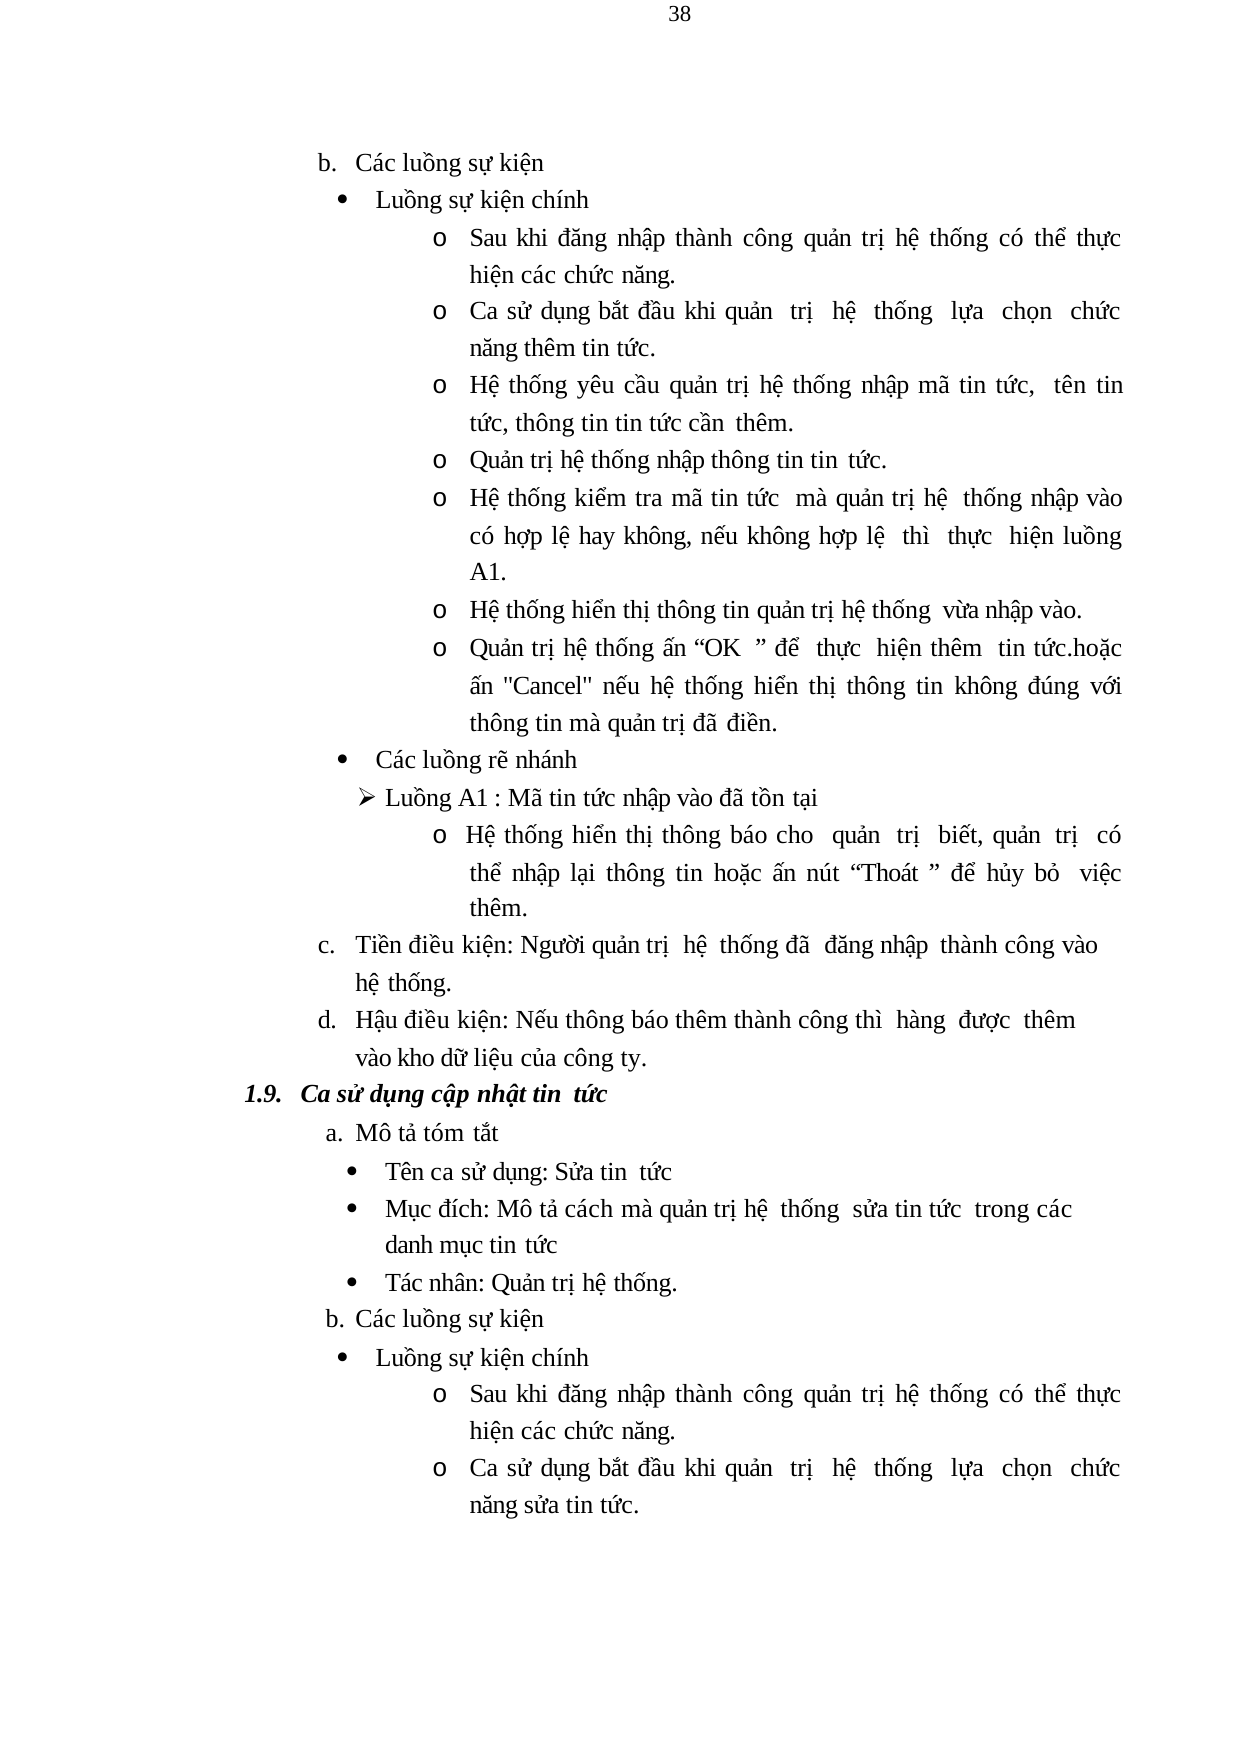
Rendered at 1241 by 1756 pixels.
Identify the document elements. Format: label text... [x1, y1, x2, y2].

list Các luồng rẽ nhánh [338, 744, 1184, 774]
list Hệ thống kiểm tra mã tin tức mà quản trị hệ thống nhập vào có hợp lệ hay không, nếu không hợp lệ thì thực hiện luồng A1. [432, 482, 1122, 586]
list Luồng sự kiện chính [338, 1342, 1184, 1372]
list Mô tả tóm tắt [325, 1117, 1184, 1147]
list Hệ thống hiển thị thông tin quản trị hệ thống vừa nhập vào. [432, 594, 1184, 627]
list Sau khi đăng nhập thành công quản trị hệ thống có thể thực hiện các chức năng. [432, 1378, 1121, 1445]
list Luồng A1 : Mã tin tức nhập vào đã tồn tại [357, 782, 1184, 812]
list Các luồng sự kiện [318, 147, 1184, 177]
list Hệ thống yêu cầu quản trị hệ thống nhập mã tin tức, tên tin tức, thông tin tin tức cần thêm. [432, 369, 1124, 437]
list Quản trị hệ thống ấn “OK ” để thực hiện thêm tin tức.hoặc ấn "Cancel" nếu hệ thống hiển thị thông tin không đúng với thông tin mà quản trị đã điền. [432, 632, 1122, 737]
list Hậu điều kiện: Nếu thông báo thêm thành công thì hàng được thêm vào kho dữ liệu của công ty. [318, 1004, 1122, 1072]
list Quản trị hệ thống nhập thông tin tin tức. [432, 444, 1184, 476]
list Các luồng sự kiện [325, 1303, 1184, 1333]
list Sau khi đăng nhập thành công quản trị hệ thống có thể thực hiện các chức năng. [432, 222, 1121, 289]
subtitle Ca sử dụng cập nhật tin tức [244, 1079, 1184, 1108]
list Luồng sự kiện chính [338, 184, 1184, 214]
list Ca sử dụng bắt đầu khi quản trị hệ thống lựa chọn chức năng thêm tin tức. [432, 295, 1121, 362]
list Tên ca sử dụng: Sửa tin tức [347, 1156, 1184, 1186]
list Tiền điều kiện: Người quản trị hệ thống đã đăng nhập thành công vào hệ thống. [318, 929, 1121, 997]
list Ca sử dụng bắt đầu khi quản trị hệ thống lựa chọn chức năng sửa tin tức. [432, 1452, 1121, 1519]
list Mục đích: Mô tả cách mà quản trị hệ thống sửa tin tức trong các danh mục tin tức [347, 1193, 1123, 1259]
list Tác nhân: Quản trị hệ thống. [347, 1267, 1184, 1297]
text o Hệ thống hiển thị thông báo cho quản trị biết, quản trị có thể nhập lại thông tin hoặc ấn nút “Thoát ” để hủy bỏ việc thêm. [432, 819, 1122, 922]
